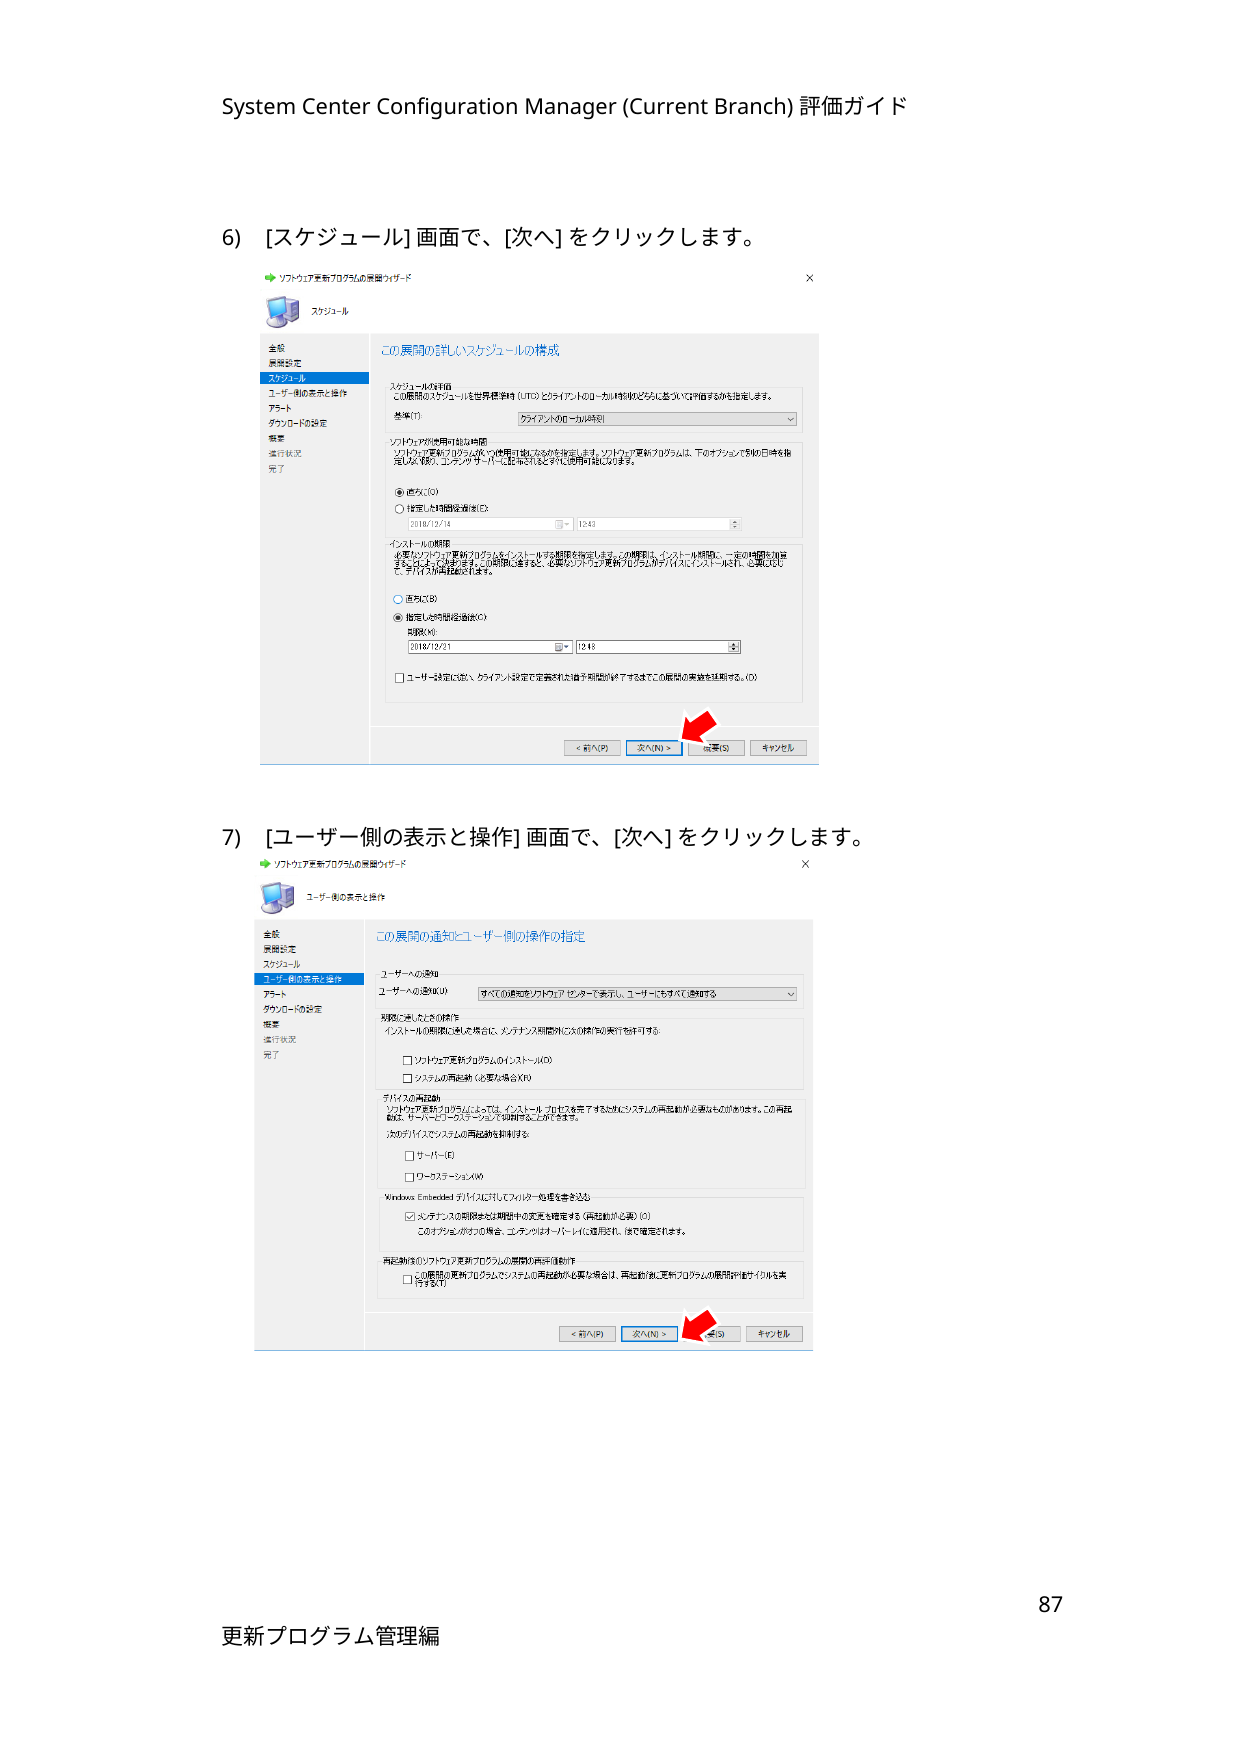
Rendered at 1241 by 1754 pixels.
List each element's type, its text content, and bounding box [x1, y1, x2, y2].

picture [254, 854, 814, 1351]
list [スケジュール] 画面で、[次へ] をクリックします。 [222, 217, 1063, 254]
list [ユーザー側の表示と操作] 画面で、[次へ] をクリックします。 [222, 817, 1063, 854]
picture [260, 268, 819, 765]
